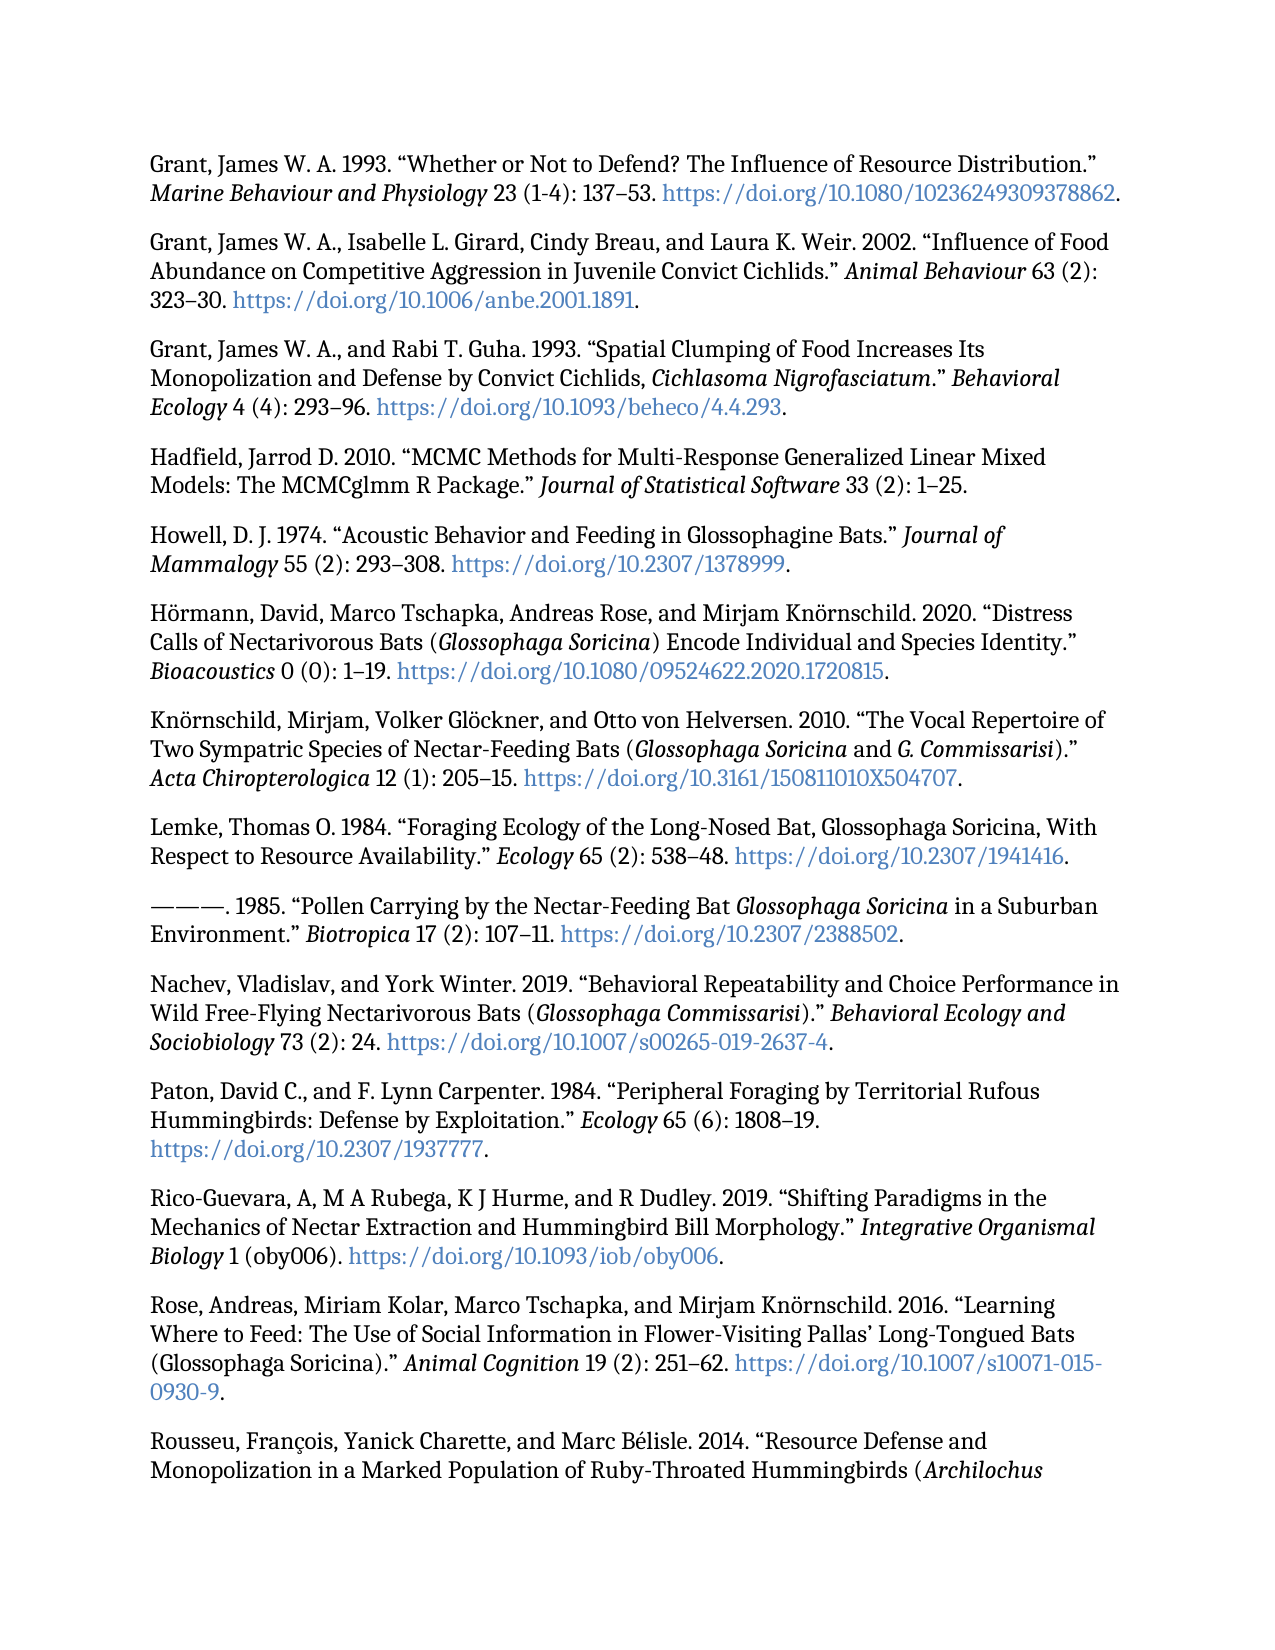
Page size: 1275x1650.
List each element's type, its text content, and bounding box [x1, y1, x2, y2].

text Hörmann, David, Marco Tschapka, Andreas Rose, and Mirjam Knörnschild. 2020. “Distress Calls of Nectarivorous Bats (Glossophaga Soricina) Encode Individual and Species Identity.” Bioacoustics 0 (0): 1–19. https://doi.org/10.1080/09524622.2020.1720815. [150, 599, 1125, 685]
text Paton, David C., and F. Lynn Carpenter. 1984. “Peripheral Foraging by Territorial Rufous Hummingbirds: Defense by Exploitation.” Ecology 65 (6): 1808–19. https://doi.org/10.2307/1937777. [150, 1077, 1125, 1163]
text ———. 1985. “Pollen Carrying by the Nectar-Feeding Bat Glossophaga Soricina in a Suburban Environment.” Biotropica 17 (2): 107–11. https://doi.org/10.2307/2388502. [150, 892, 1125, 949]
text Nachev, Vladislav, and York Winter. 2019. “Behavioral Repeatability and Choice Performance in Wild Free-Flying Nectarivorous Bats (Glossophaga Commissarisi).” Behavioral Ecology and Sociobiology 73 (2): 24. https://doi.org/10.1007/s00265-019-2637-4. [150, 970, 1125, 1056]
text Lemke, Thomas O. 1984. “Foraging Ecology of the Long-Nosed Bat, Glossophaga Soricina, With Respect to Resource Availability.” Ecology 65 (2): 538–48. https://doi.org/10.2307/1941416. [150, 813, 1125, 871]
text Knörnschild, Mirjam, Volker Glöckner, and Otto von Helversen. 2010. “The Vocal Repertoire of Two Sympatric Species of Nectar-Feeding Bats (Glossophaga Soricina and G. Commissarisi).” Acta Chiropterologica 12 (1): 205–15. https://doi.org/10.3161/150811010X504707. [150, 706, 1125, 792]
text Grant, James W. A., Isabelle L. Girard, Cindy Breau, and Laura K. Weir. 2002. “Influence of Food Abundance on Competitive Aggression in Juvenile Convict Cichlids.” Animal Behaviour 63 (2): 323–30. https://doi.org/10.1006/anbe.2001.1891. [150, 228, 1125, 314]
text Grant, James W. A. 1993. “Whether or Not to Defend? The Influence of Resource Distribution.” Marine Behaviour and Physiology 23 (1-4): 137–53. https://doi.org/10.1080/10236249309378862. [150, 150, 1125, 207]
text Rico-Guevara, A, M A Rubega, K J Hurme, and R Dudley. 2019. “Shifting Paradigms in the Mechanics of Nectar Extraction and Hummingbird Bill Morphology.” Integrative Organismal Biology 1 (oby006). https://doi.org/10.1093/iob/oby006. [150, 1184, 1125, 1270]
text Grant, James W. A., and Rabi T. Guha. 1993. “Spatial Clumping of Food Increases Its Monopolization and Defense by Convict Cichlids, Cichlasoma Nigrofasciatum.” Behavioral Ecology 4 (4): 293–96. https://doi.org/10.1093/beheco/4.4.293. [150, 335, 1125, 422]
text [150, 1427, 1125, 1484]
text Rose, Andreas, Miriam Kolar, Marco Tschapka, and Mirjam Knörnschild. 2016. “Learning Where to Feed: The Use of Social Information in Flower-Visiting Pallas’ Long-Tongued Bats (Glossophaga Soricina).” Animal Cognition 19 (2): 251–62. https://doi.org/10.1007/s10071-015-0930-9. [150, 1291, 1125, 1406]
text Howell, D. J. 1974. “Acoustic Behavior and Feeding in Glossophagine Bats.” Journal of Mammalogy 55 (2): 293–308. https://doi.org/10.2307/1378999. [150, 521, 1125, 578]
text Hadfield, Jarrod D. 2010. “MCMC Methods for Multi-Response Generalized Linear Mixed Models: The MCMCglmm R Package.” Journal of Statistical Software 33 (2): 1–25. [150, 442, 1125, 500]
